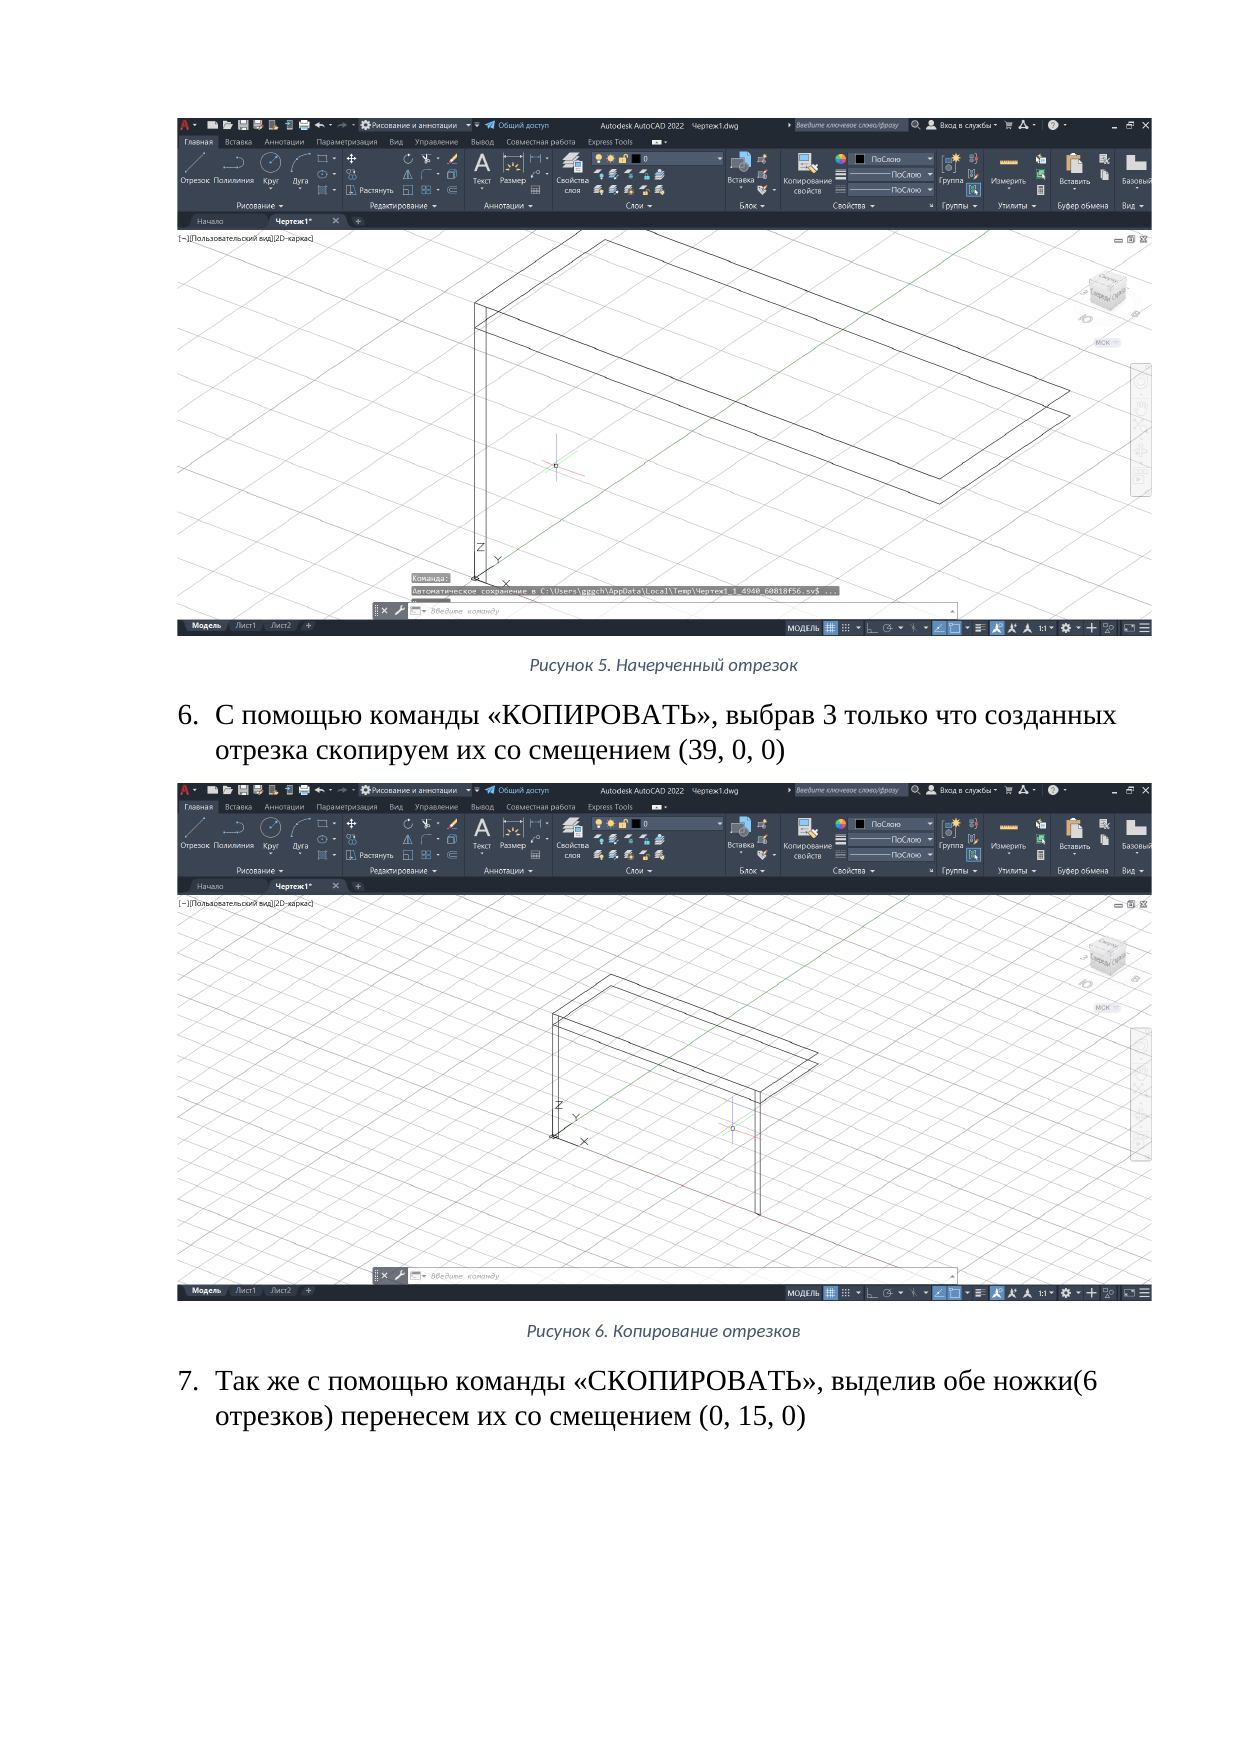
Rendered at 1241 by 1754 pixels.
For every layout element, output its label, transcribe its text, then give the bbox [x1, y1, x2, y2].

text Рисунок 5. Начерченный отрезок [177, 653, 1152, 676]
list С помощью команды «КОПИРОВАТЬ», выбрав 3 только что созданных отрезка скопируем их со смещением (39, 0, 0) [177, 697, 1152, 766]
picture [177, 783, 1152, 1301]
picture [177, 118, 1152, 636]
text Рисунок 6. Копирование отрезков [177, 1319, 1152, 1342]
list Так же с помощью команды «СКОПИРОВАТЬ», выделив обе ножки(6 отрезков) перенесем их со смещением (0, 15, 0) [177, 1363, 1152, 1431]
